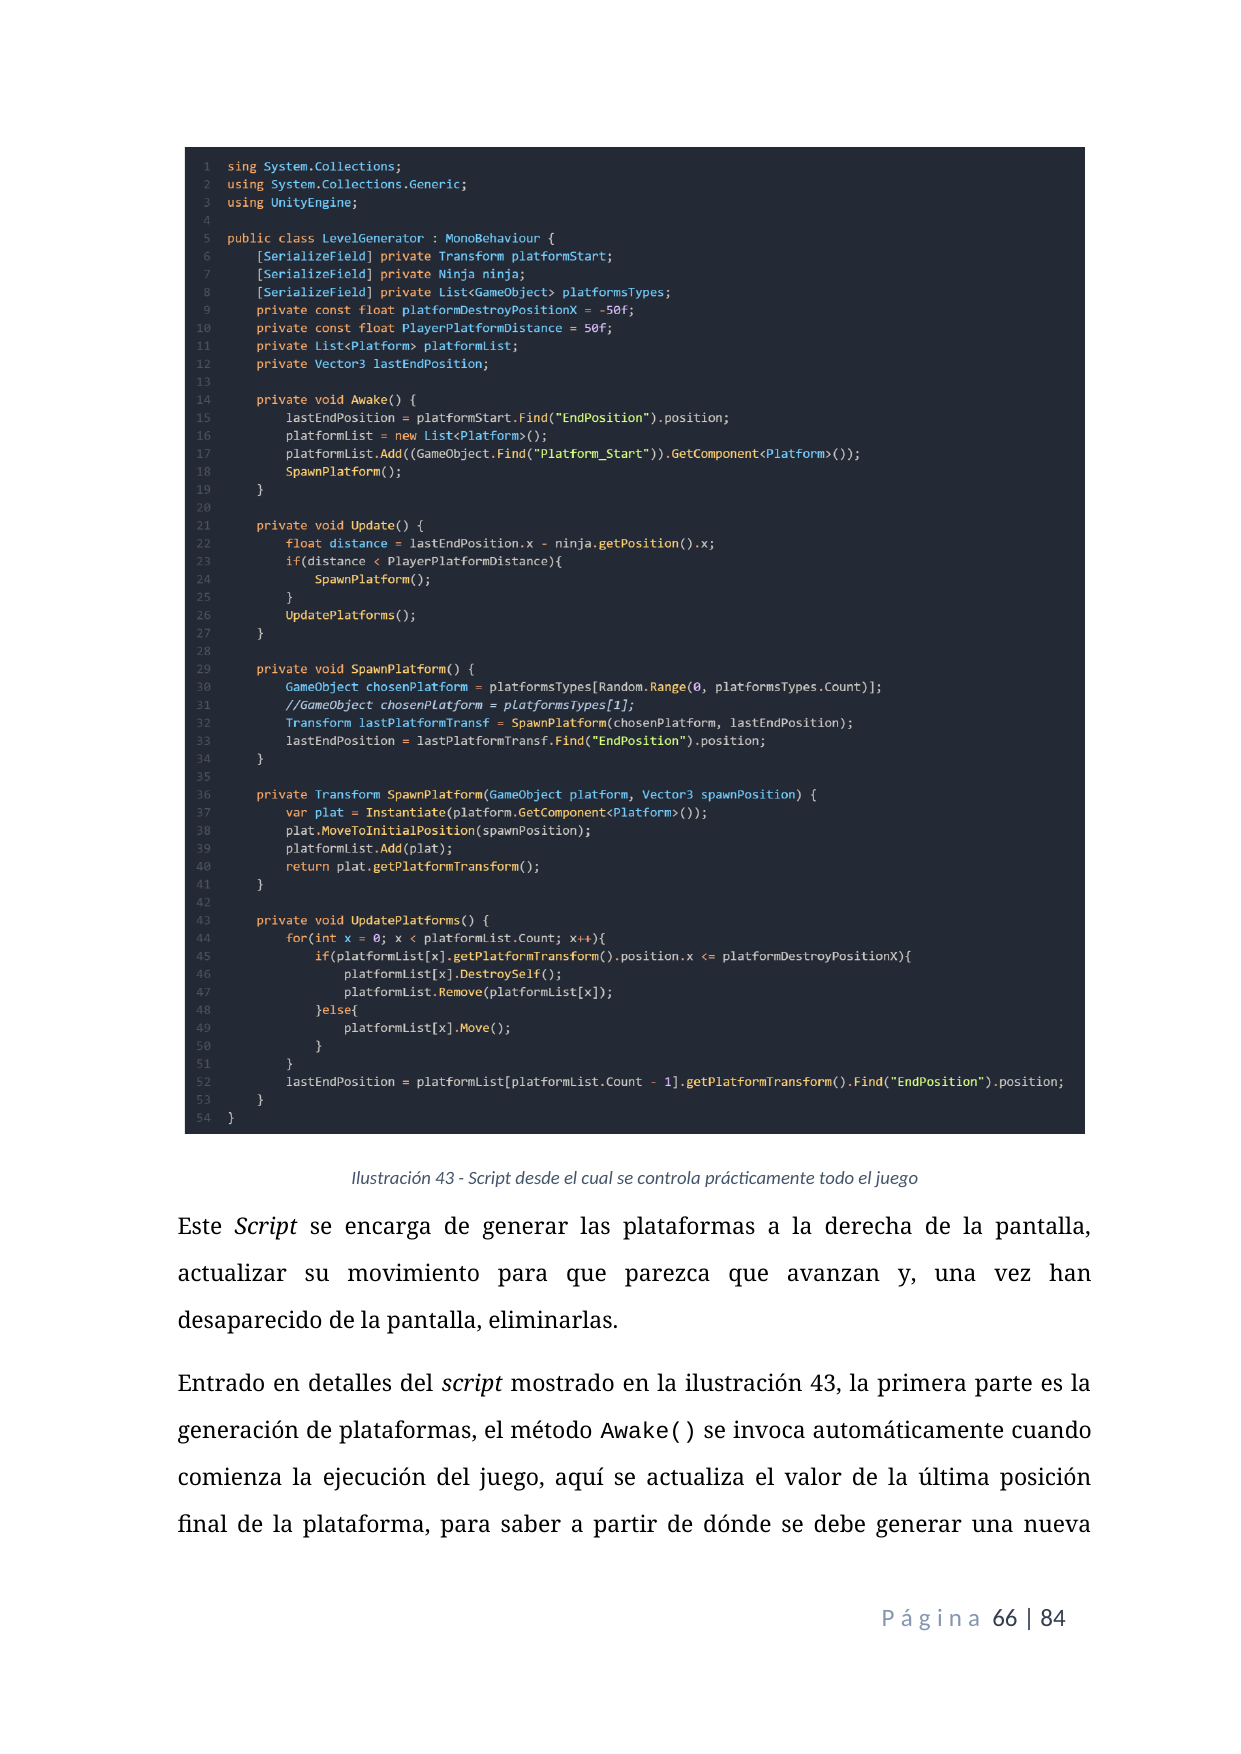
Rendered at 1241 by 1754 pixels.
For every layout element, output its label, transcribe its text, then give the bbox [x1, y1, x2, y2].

text Este Script se encarga de generar las plataformas a la derecha de la pantalla, actualizar su movimiento para que parezca que avanzan y, una vez han desaparecido de la pantalla, eliminarlas. [177, 1210, 1092, 1335]
picture [184, 147, 1085, 1134]
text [177, 1367, 1092, 1539]
